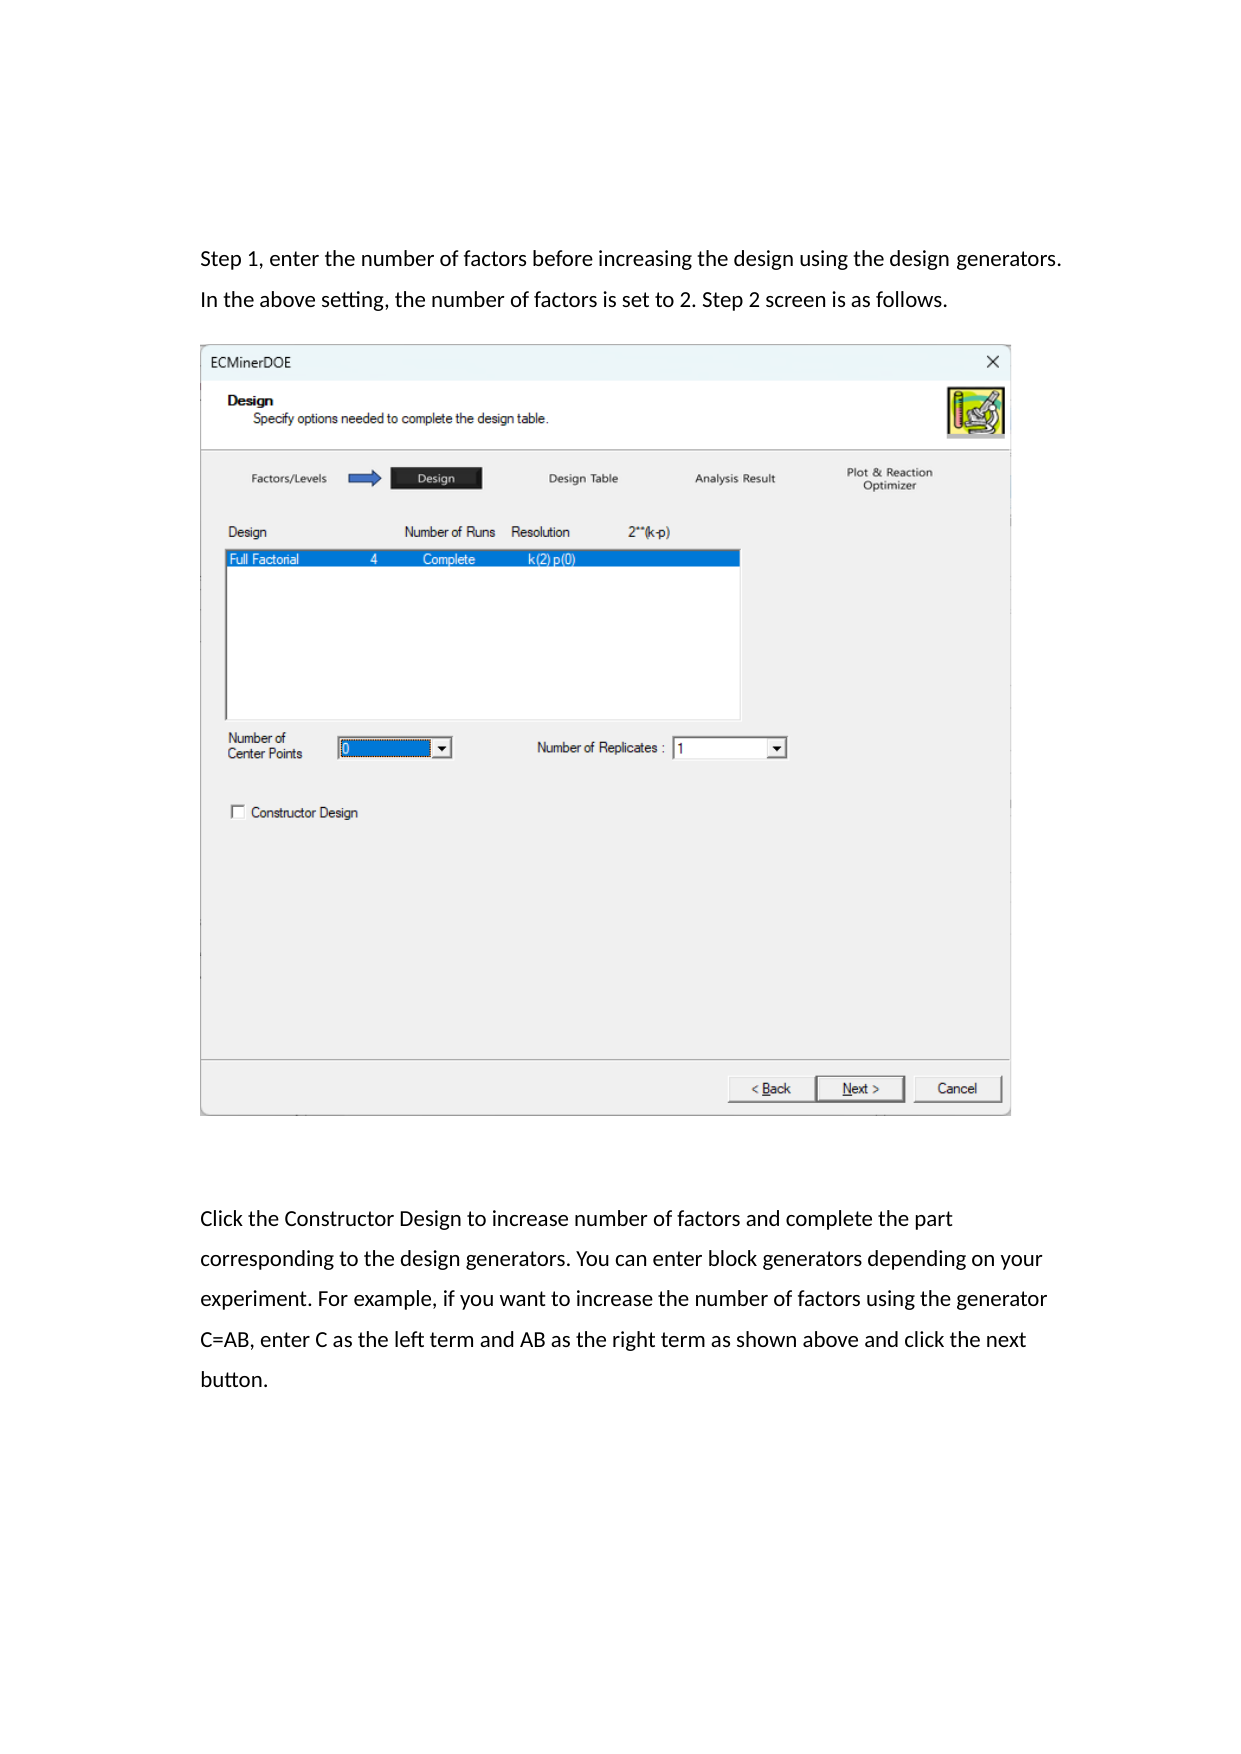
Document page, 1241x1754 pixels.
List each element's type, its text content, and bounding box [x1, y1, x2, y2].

text Click the Constructor Design to increase number of factors and complete the part corresponding to the design generators. You can enter block generators depending on your experiment. For example, if you want to increase the number of factors using the generator C=AB, enter C as the left term and AB as the right term as shown above and click the next button. [200, 1199, 1069, 1398]
picture [200, 344, 1012, 1116]
text Step 1, enter the number of factors before increasing the design using the design generators. In the above setting, the number of factors is set to 2. Step 2 screen is as follows. [200, 239, 1069, 317]
